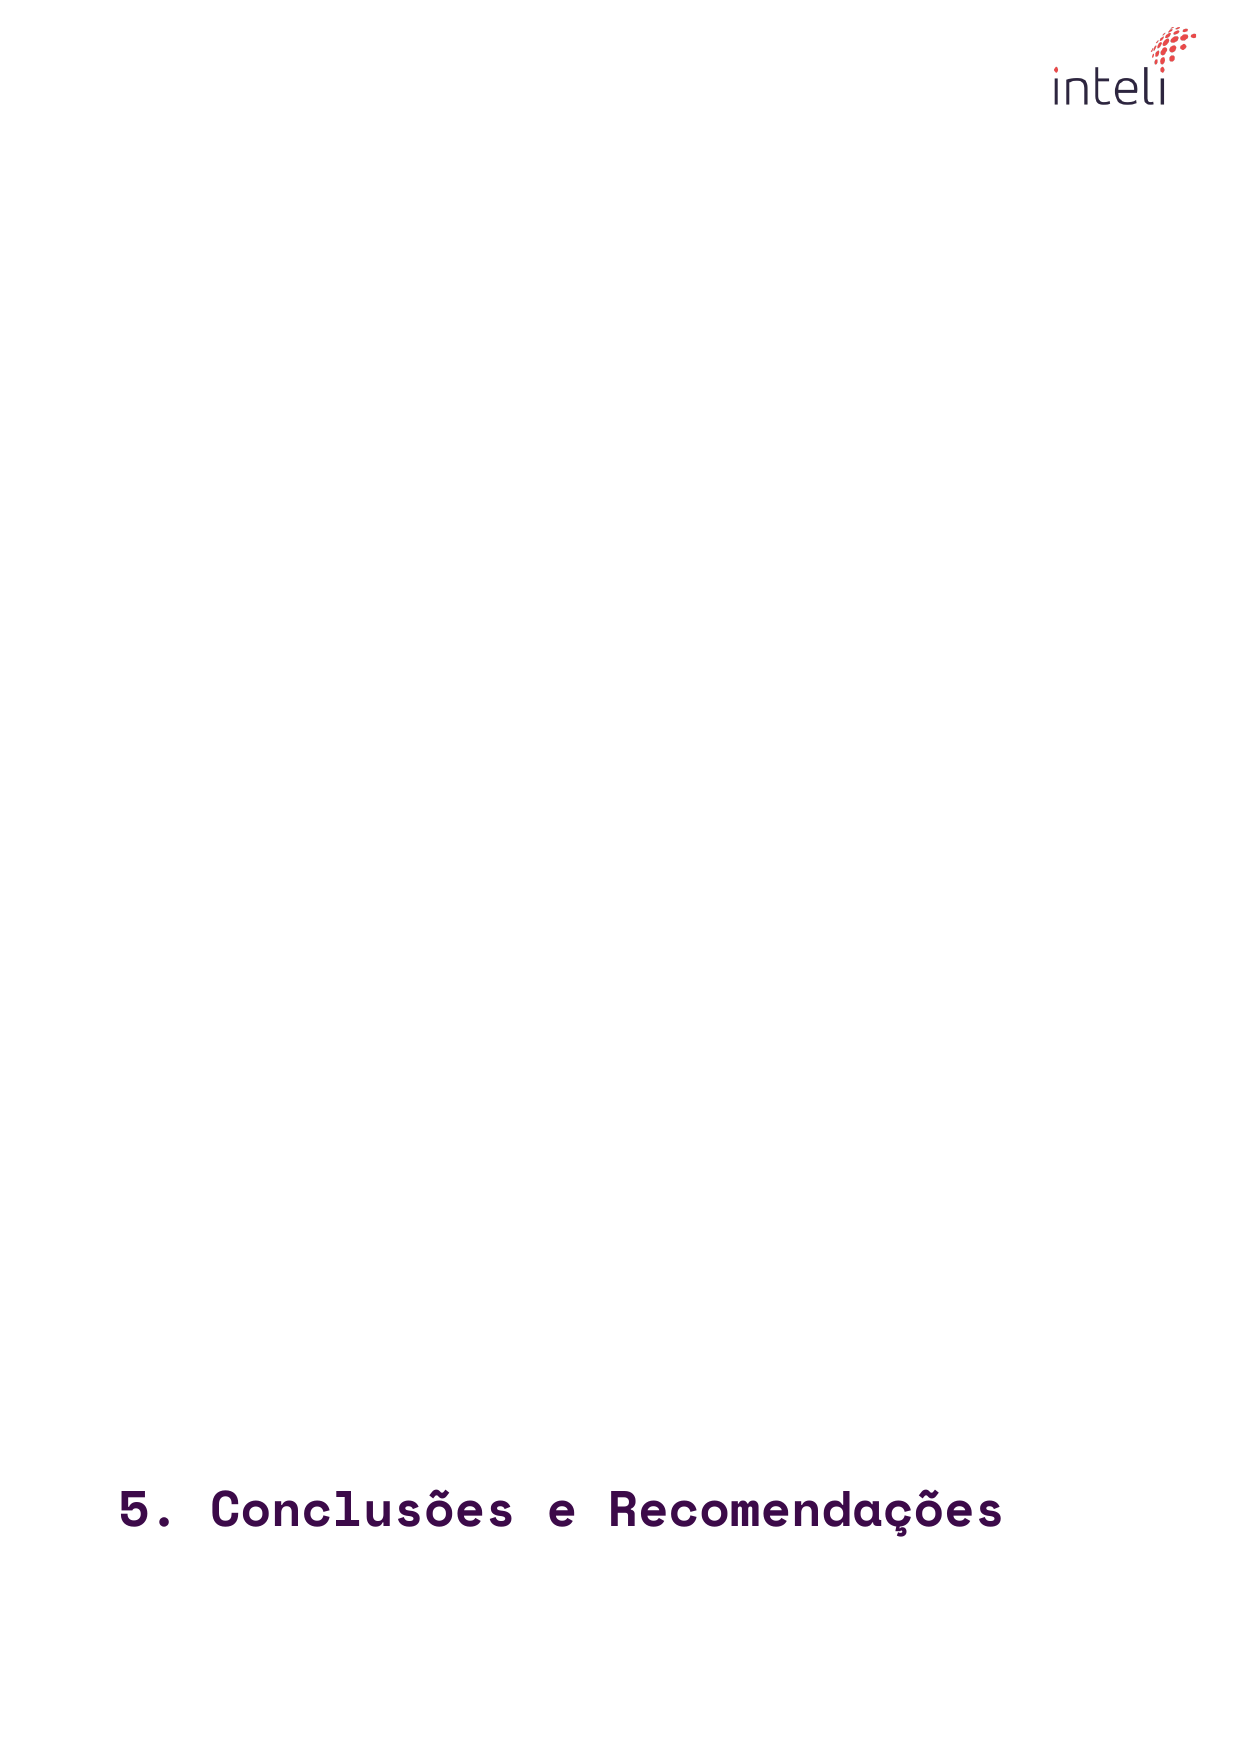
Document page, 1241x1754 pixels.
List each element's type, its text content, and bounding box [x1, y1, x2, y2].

subtitle 5. Conclusões e Recomendações [118, 1471, 1122, 1545]
picture [1054, 27, 1197, 105]
